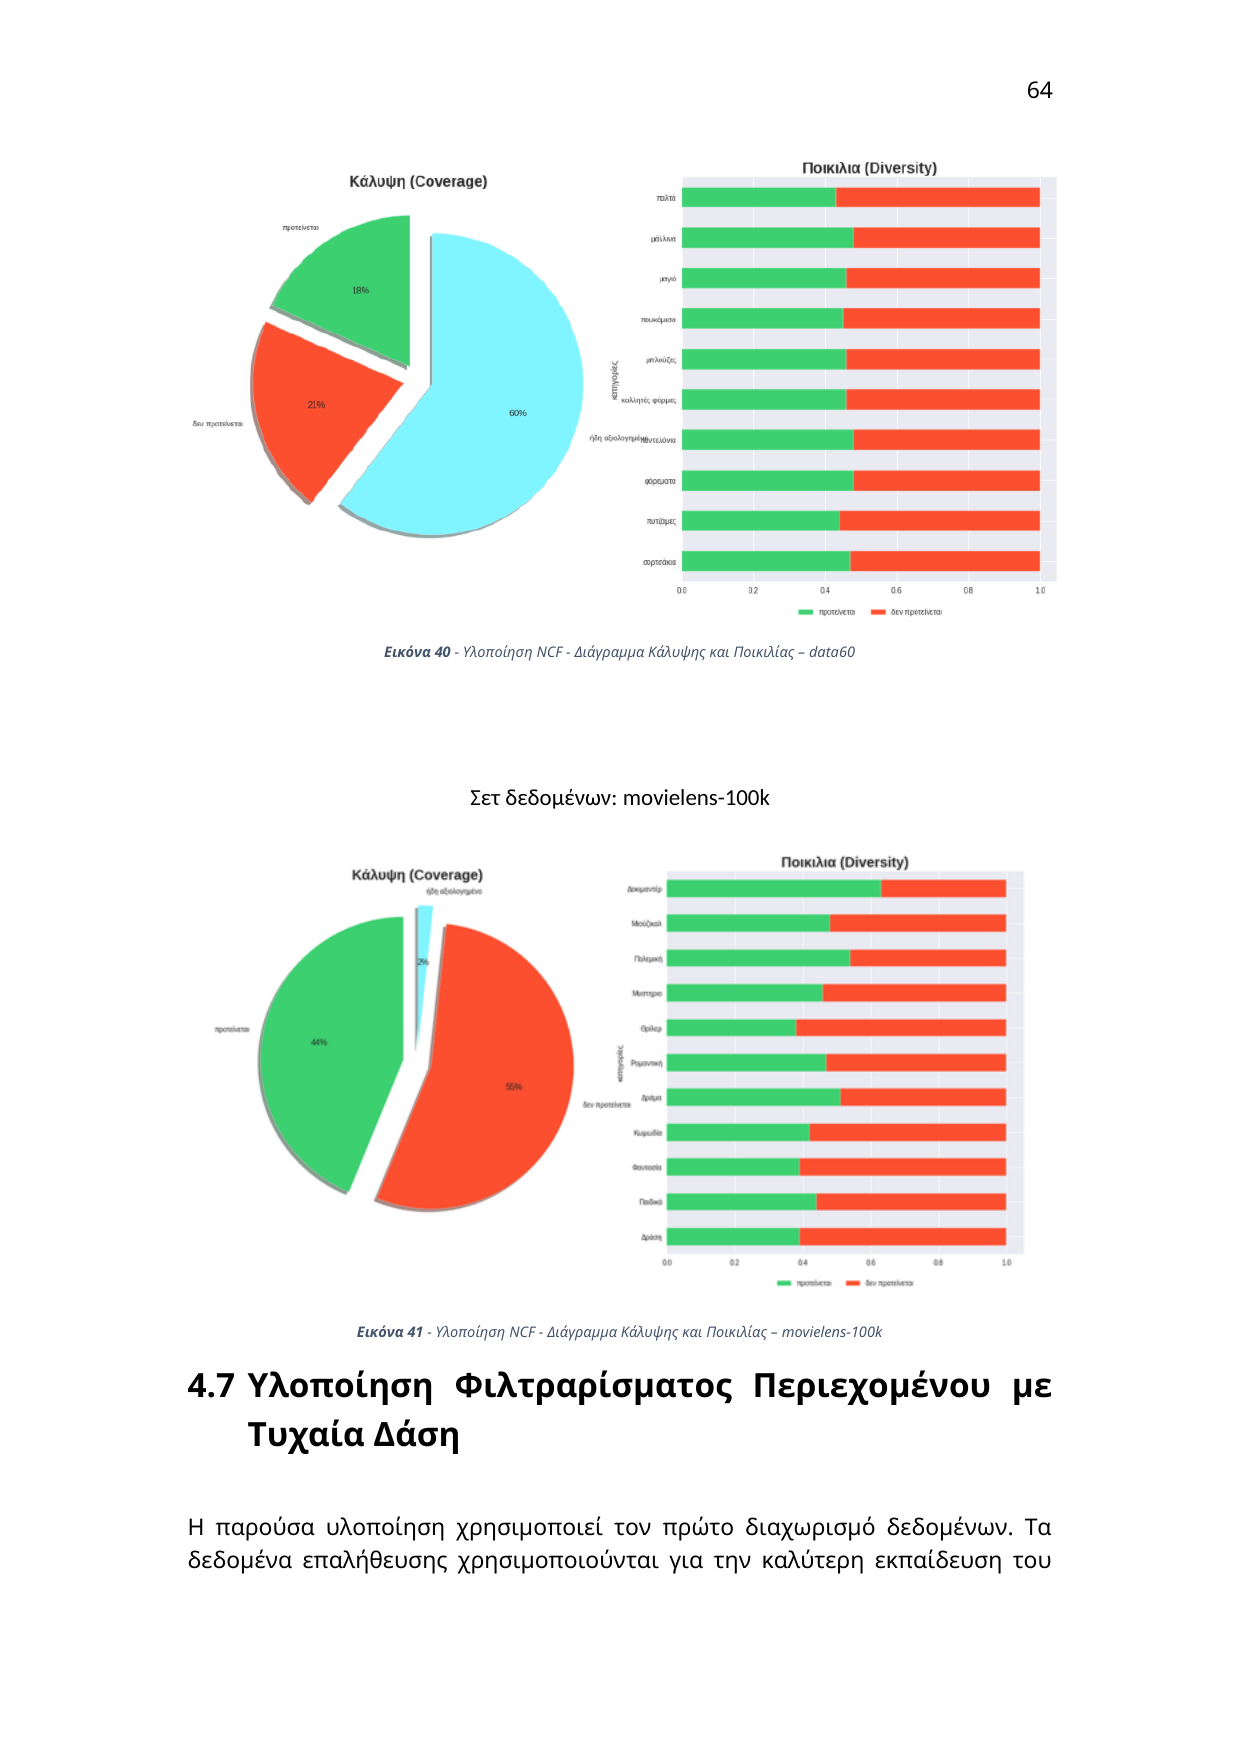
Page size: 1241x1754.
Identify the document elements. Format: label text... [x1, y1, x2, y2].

text Εικόνα 40 - Υλοποίηση NCF - Διάγραμμα Κάλυψης και Ποικιλίας – data60 [187, 642, 1053, 661]
text Εικόνα 41 - Υλοποίηση NCF - Διάγραμμα Κάλυψης και Ποικιλίας – movielens-100k [187, 1322, 1053, 1341]
picture [191, 830, 1049, 1303]
subtitle Υλοποίηση Φιλτραρίσματος Περιεχομένου με Τυχαία Δάση [187, 1362, 1053, 1457]
picture [187, 150, 1057, 623]
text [187, 1511, 1053, 1576]
text Σετ δεδομένων: movielens-100k [187, 783, 1053, 811]
